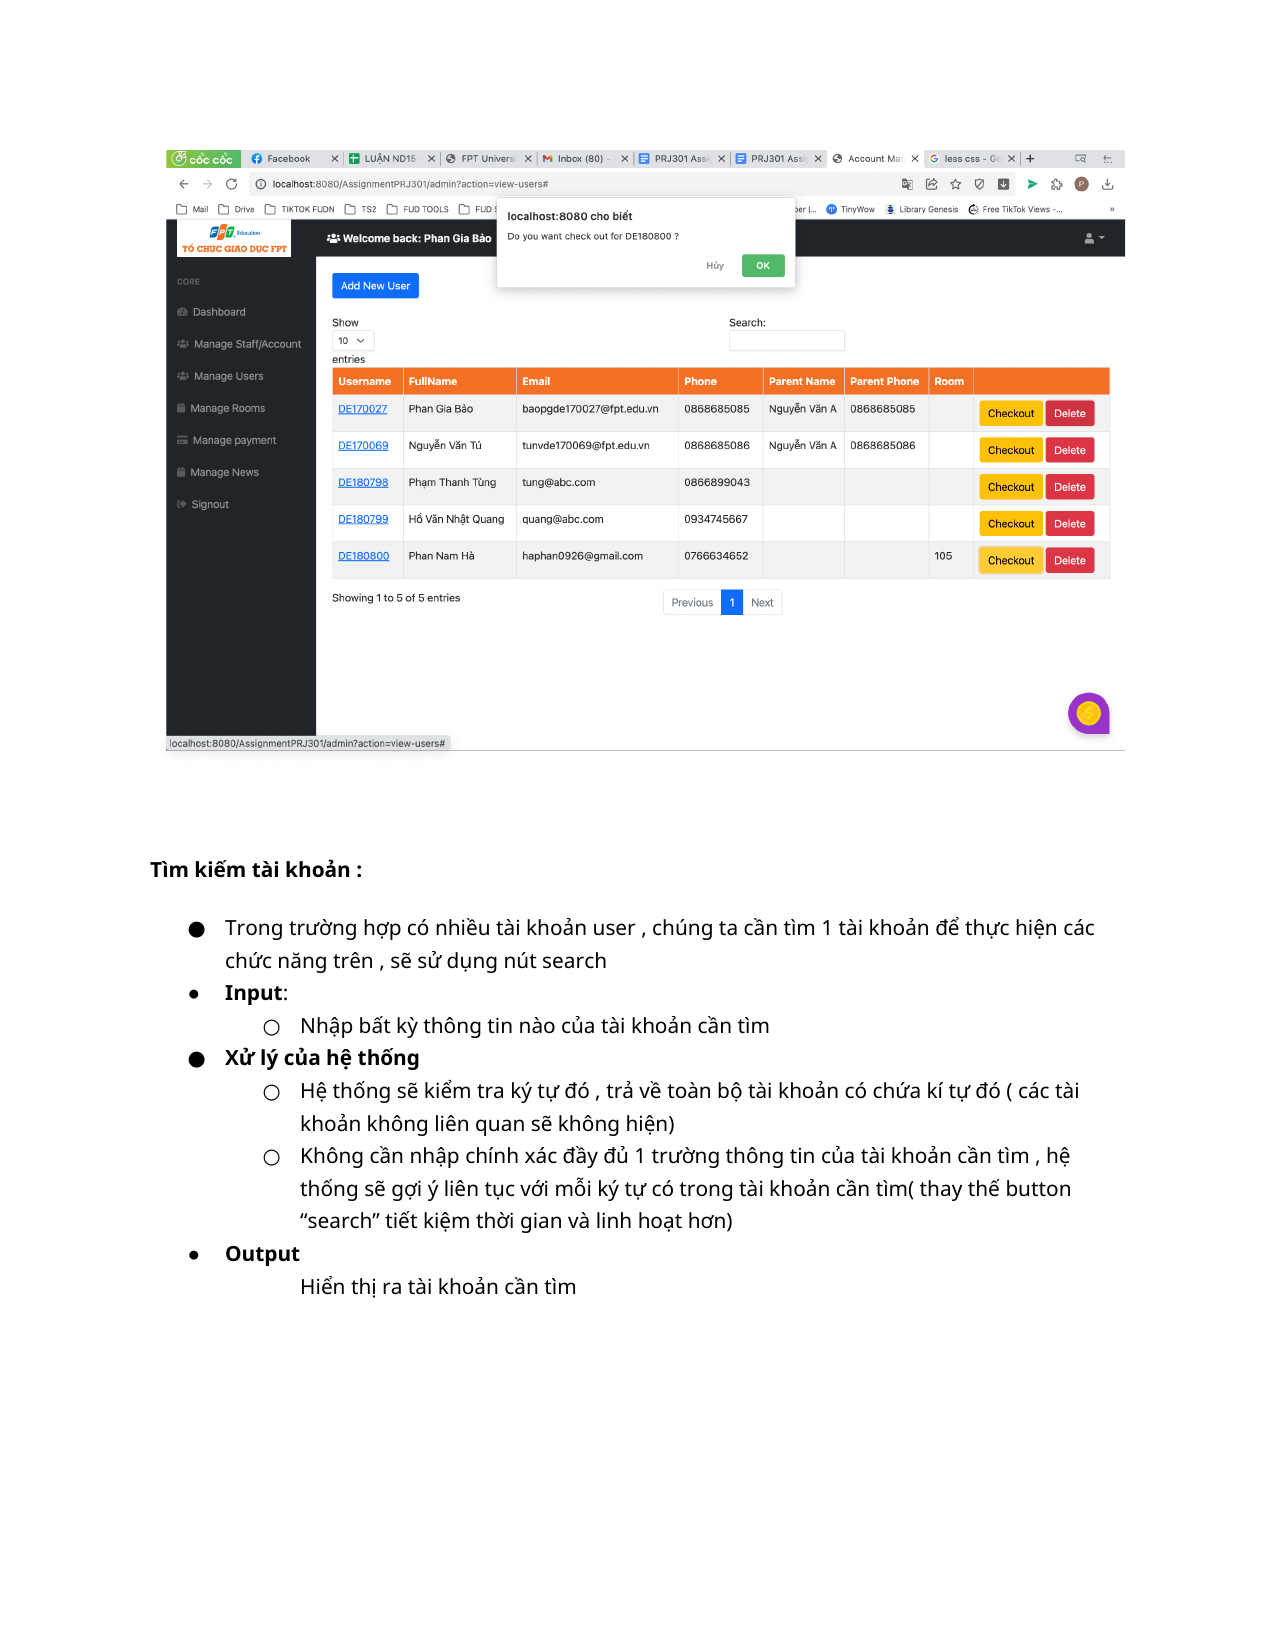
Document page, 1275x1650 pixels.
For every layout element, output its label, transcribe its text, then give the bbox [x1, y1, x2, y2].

list Không cần nhập chính xác đầy đủ 1 trường thông tin của tài khoản cần tìm , hệ thống sẽ gợi ý liên tục với mỗi ký tự có trong tài khoản cần tìm( thay thế button “search” tiết kiệm thời gian và linh hoạt hơn) [262, 1141, 1125, 1235]
picture [150, 150, 1125, 769]
list Nhập bất kỳ thông tin nào của tài khoản cần tìm [262, 1011, 1125, 1039]
list Output Hiển thị ra tài khoản cần tìm [187, 1239, 1125, 1300]
text Tìm kiếm tài khoản : [150, 856, 1125, 884]
list Trong trường hợp có nhiều tài khoản user , chúng ta cần tìm 1 tài khoản để thực hiện các chức năng trên , sẽ sử dụng nút search [187, 913, 1125, 974]
list Hệ thống sẽ kiểm tra ký tự đó , trả về toàn bộ tài khoản có chứa kí tự đó ( các tài khoản không liên quan sẽ không hiện) [262, 1076, 1125, 1137]
list Xử lý của hệ thống [187, 1043, 1125, 1072]
list Input: [187, 978, 1125, 1007]
